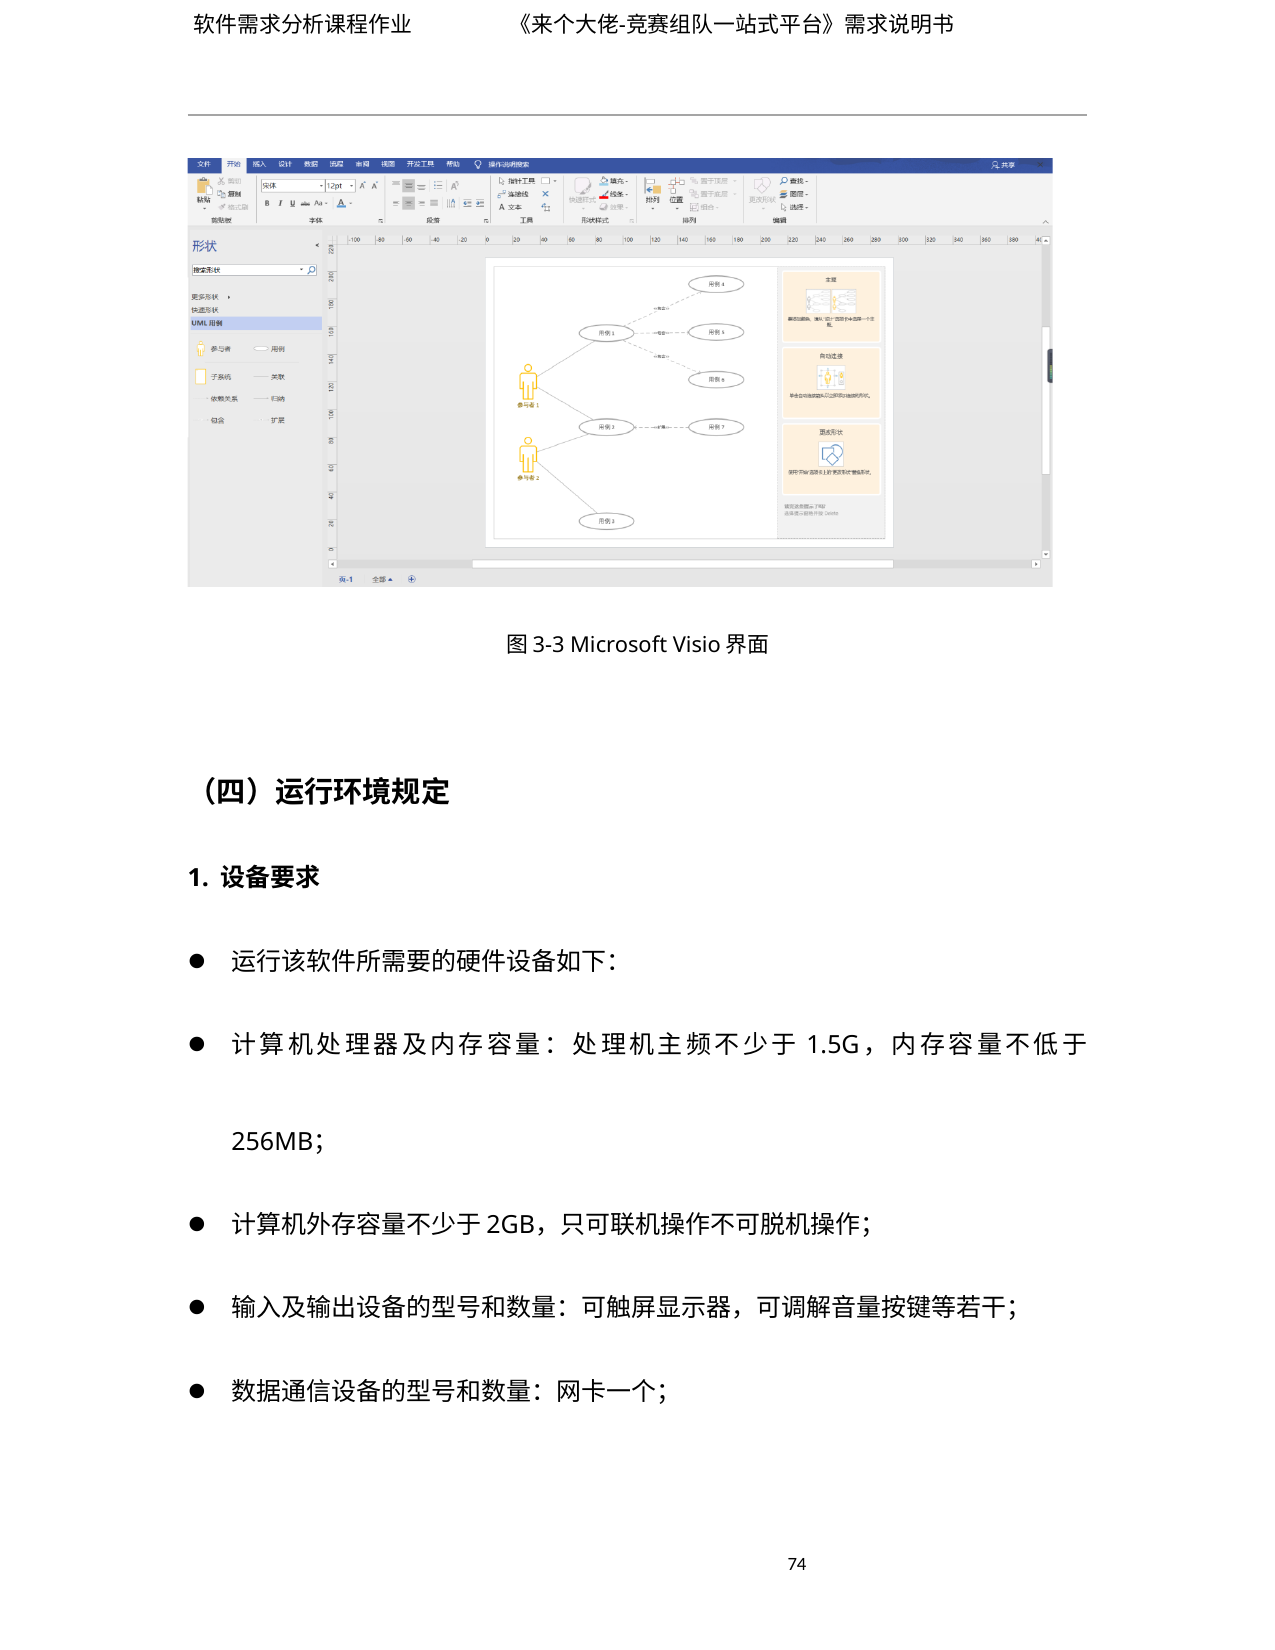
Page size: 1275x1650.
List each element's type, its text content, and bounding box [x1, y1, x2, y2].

list 数据通信设备的型号和数量：网卡一个； [187, 1357, 1087, 1422]
text 图3-3 Microsoft Visio界面 [187, 627, 1087, 659]
list 运行环境规定 [187, 757, 1087, 822]
list 设备要求 [187, 843, 1087, 908]
picture [187, 158, 1053, 587]
list 运行该软件所需要的硬件设备如下： [187, 927, 1087, 992]
list 输入及输出设备的型号和数量：可触屏显示器，可调解音量按键等若干； [187, 1273, 1087, 1338]
list 计算机处理器及内存容量：处理机主频不少于1.5G，内存容量不低于256MB； [187, 1010, 1087, 1172]
list 计算机外存容量不少于2GB，只可联机操作不可脱机操作； [187, 1190, 1087, 1255]
